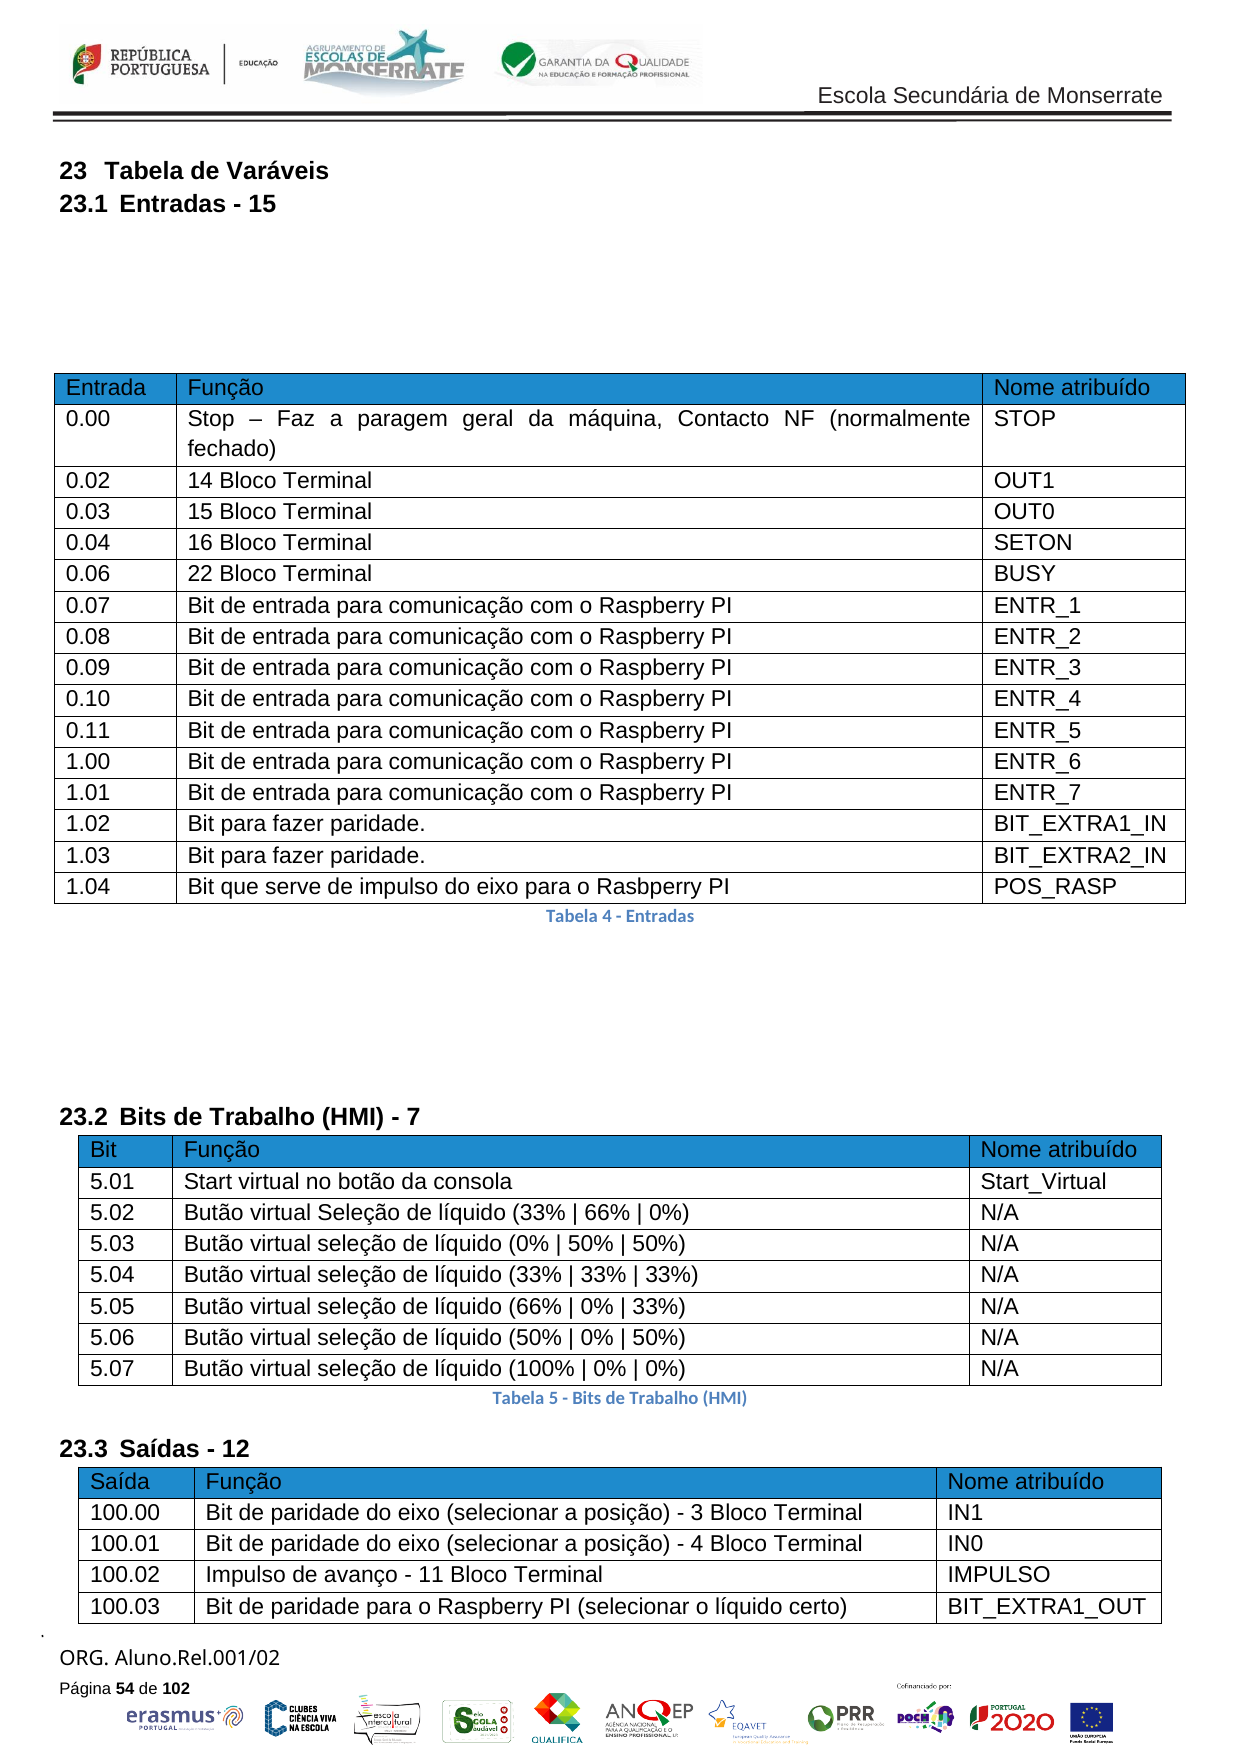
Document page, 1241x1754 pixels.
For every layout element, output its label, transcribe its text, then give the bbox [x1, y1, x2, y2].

table_cell 5.04 [79, 1261, 172, 1292]
table_cell BIT_EXTRA1_OUT [937, 1593, 1161, 1623]
table_cell Start_Virtual [970, 1168, 1161, 1198]
table_cell BIT_EXTRA2_IN [983, 842, 1185, 872]
table_cell 1.01 [55, 779, 176, 809]
table_cell Butão virtual seleção de líquido (33% | 33% | 33%) [173, 1261, 969, 1292]
subtitle Tabela de Varáveis [59, 156, 963, 184]
table_cell IN0 [937, 1530, 1161, 1560]
table_cell Bit de entrada para comunicação com o Raspberry PI [177, 685, 982, 716]
table_cell 5.03 [79, 1230, 172, 1260]
table_cell 100.02 [79, 1561, 194, 1592]
table_cell Butão virtual seleção de líquido (100% | 0% | 0%) [173, 1355, 969, 1385]
table_cell 0.10 [55, 685, 176, 716]
table_cell ENTR_7 [983, 779, 1185, 809]
table_cell IN1 [937, 1499, 1161, 1529]
text Tabela - Entradas [59, 904, 1181, 927]
table_cell 1.03 [55, 842, 176, 872]
table_cell BUSY [983, 560, 1185, 591]
table_cell 0.00 [55, 405, 176, 466]
table_cell N/A [970, 1293, 1161, 1323]
text Tabela - Bits de Trabalho (HMI) [59, 1386, 1181, 1409]
table_cell SETON [983, 529, 1185, 559]
table_cell ENTR_3 [983, 654, 1185, 684]
table_cell 100.00 [79, 1499, 194, 1529]
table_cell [195, 1593, 936, 1623]
table_header Nome atribuído [970, 1136, 1161, 1167]
table_cell 100.03 [79, 1593, 194, 1623]
table_cell 1.00 [55, 748, 176, 778]
table_cell Start virtual no botão da consola [173, 1168, 969, 1198]
table_cell 5.06 [79, 1324, 172, 1354]
table_header Função [177, 374, 982, 404]
table_cell 16 Bloco Terminal [177, 529, 982, 559]
table_cell Butão virtual seleção de líquido (66% | 0% | 33%) [173, 1293, 969, 1323]
table_cell 22 Bloco Terminal [177, 560, 982, 591]
table_cell OUT1 [983, 467, 1185, 497]
table_header Saída [79, 1468, 194, 1498]
table_cell Butão virtual Seleção de líquido (33% | 66% | 0%) [173, 1199, 969, 1229]
table_cell 0.09 [55, 654, 176, 684]
subtitle Bits de Trabalho (HMI) - 7 [59, 1102, 963, 1131]
table_cell ENTR_5 [983, 717, 1185, 747]
table_cell OUT0 [983, 498, 1185, 528]
table_cell Impulso de avanço - 11 Bloco Terminal [195, 1561, 936, 1592]
table_cell 5.02 [79, 1199, 172, 1229]
table_cell 15 Bloco Terminal [177, 498, 982, 528]
subtitle Saídas - 12 [59, 1434, 963, 1462]
table_cell Butão virtual seleção de líquido (0% | 50% | 50%) [173, 1230, 969, 1260]
table_cell 1.02 [55, 810, 176, 841]
table_cell 0.07 [55, 592, 176, 622]
table_header Nome atribuído [937, 1468, 1161, 1498]
table_cell 14 Bloco Terminal [177, 467, 982, 497]
table_cell 0.08 [55, 623, 176, 653]
table_cell ENTR_2 [983, 623, 1185, 653]
table_cell Bit para fazer paridade. [177, 810, 982, 841]
table_cell 1.04 [55, 873, 176, 903]
picture [59, 24, 703, 104]
table_cell 5.05 [79, 1293, 172, 1323]
table_cell 0.04 [55, 529, 176, 559]
table_cell Bit de entrada para comunicação com o Raspberry PI [177, 748, 982, 778]
table_cell Bit que serve de impulso do eixo para o Rasbperry PI [177, 873, 982, 903]
table_cell 5.07 [79, 1355, 172, 1385]
table_cell Bit de entrada para comunicação com o Raspberry PI [177, 779, 982, 809]
table_cell Bit de entrada para comunicação com o Raspberry PI [177, 592, 982, 622]
table_cell 0.02 [55, 467, 176, 497]
table_cell STOP [983, 405, 1185, 466]
table_cell N/A [970, 1261, 1161, 1292]
table_cell BIT_EXTRA1_IN [983, 810, 1185, 841]
table_cell 0.06 [55, 560, 176, 591]
table_cell Bit de entrada para comunicação com o Raspberry PI [177, 717, 982, 747]
table_cell ENTR_1 [983, 592, 1185, 622]
table_cell Bit para fazer paridade. [177, 842, 982, 872]
picture [127, 1679, 1113, 1754]
table_cell ENTR_6 [983, 748, 1185, 778]
table_cell 5.01 [79, 1168, 172, 1198]
table_cell IMPULSO [937, 1561, 1161, 1592]
table_cell Bit de entrada para comunicação com o Raspberry PI [177, 623, 982, 653]
table_cell N/A [970, 1199, 1161, 1229]
table_cell Bit de entrada para comunicação com o Raspberry PI [177, 654, 982, 684]
table_cell Bit de paridade do eixo (selecionar a posição) - 4 Bloco Terminal [195, 1530, 936, 1560]
table_cell POS_RASP [983, 873, 1185, 903]
table_cell 100.01 [79, 1530, 194, 1560]
table_cell Bit de paridade do eixo (selecionar a posição) - 3 Bloco Terminal [195, 1499, 936, 1529]
table_cell N/A [970, 1355, 1161, 1385]
table_cell 0.11 [55, 717, 176, 747]
table_header Nome atribuído [983, 374, 1185, 404]
table_header Entrada [55, 374, 176, 404]
table_cell Stop – Faz a paragem geral da máquina, Contacto NF (normalmente fechado) [177, 405, 982, 466]
table_header Função [195, 1468, 936, 1498]
table_cell N/A [970, 1230, 1161, 1260]
table_cell N/A [970, 1324, 1161, 1354]
subtitle Entradas - 15 [59, 189, 963, 218]
table_cell 0.03 [55, 498, 176, 528]
table_header Função [173, 1136, 969, 1167]
table_header Bit [79, 1136, 172, 1167]
table_cell Butão virtual seleção de líquido (50% | 0% | 50%) [173, 1324, 969, 1354]
table_cell ENTR_4 [983, 685, 1185, 716]
